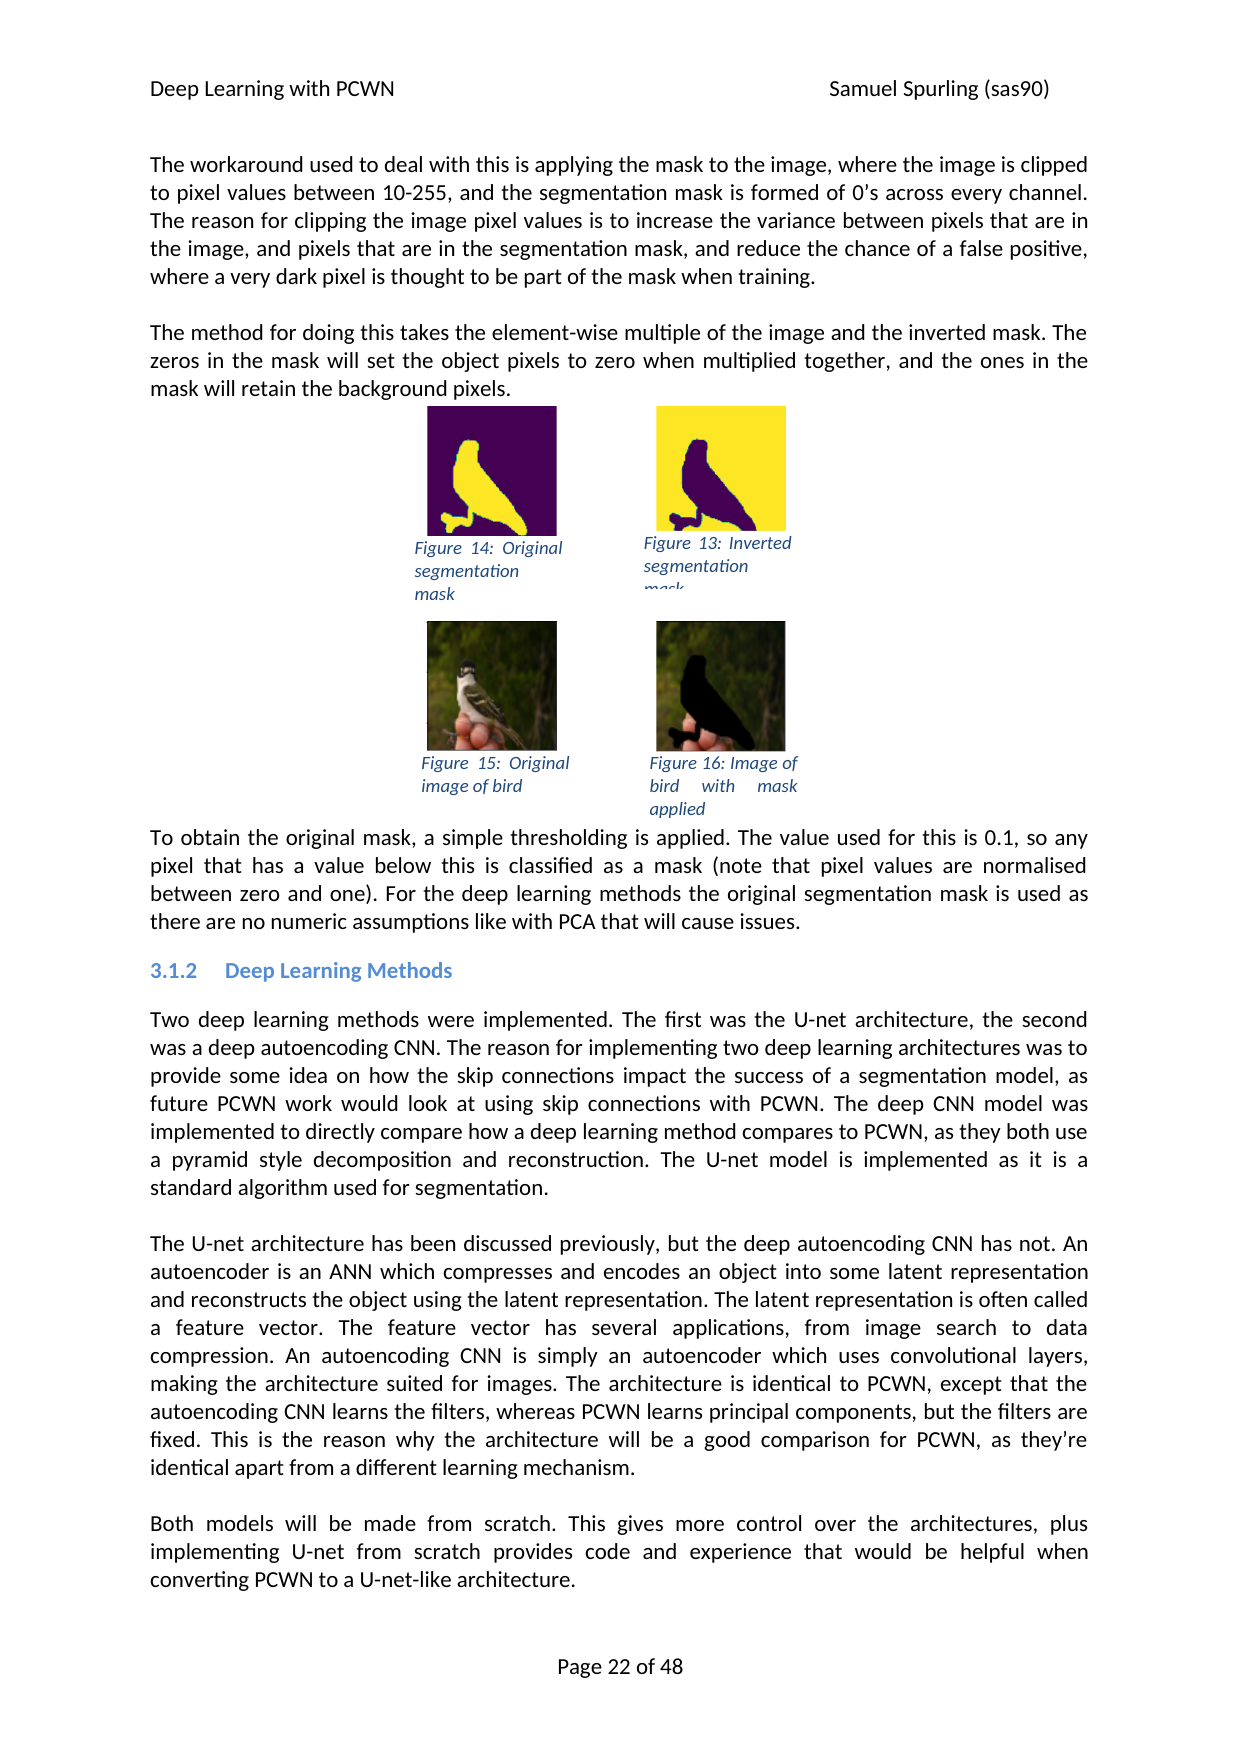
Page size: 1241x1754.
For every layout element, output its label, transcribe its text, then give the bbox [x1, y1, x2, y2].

text Both models will be made from scratch. This gives more control over the architectures, plus implementing U-net from scratch provides code and experience that would be helpful when converting PCWN to a U-net-like architecture. [150, 1509, 1090, 1593]
text The U-net architecture has been discussed previously, but the deep autoencoding CNN has not. An autoencoder is an ANN which compresses and encodes an object into some latent representation and reconstructs the object using the latent representation. The latent representation is often called a feature vector. The feature vector has several applications, from image search to data compression. An autoencoding CNN is simply an autoencoder which uses convolutional layers, making the architecture suited for images. The architecture is identical to PCWN, except that the autoencoding CNN learns the filters, whereas PCWN learns principal components, but the filters are fixed. This is the reason why the architecture will be a good comparison for PCWN, as they’re identical apart from a different learning mechanism. [150, 1229, 1090, 1481]
picture [427, 406, 557, 536]
subtitle Deep Learning Methods [150, 956, 1090, 984]
text The workaround used to deal with this is applying the mask to the image, where the image is clipped to pixel values between 10-255, and the segmentation mask is formed of 0’s across every channel. The reason for clipping the image pixel values is to increase the variance between pixels that are in the image, and pixels that are in the segmentation mask, and reduce the chance of a false positive, where a very dark pixel is thought to be part of the mask when training. [150, 150, 1090, 290]
picture [426, 621, 557, 750]
text The method for doing this takes the element-wise multiple of the image and the inverted mask. The zeros in the mask will set the object pixels to zero when multiplied together, and the ones in the mask will retain the background pixels. [150, 318, 1090, 402]
picture [656, 621, 787, 751]
picture [656, 406, 786, 530]
text Two deep learning methods were implemented. The first was the U-net architecture, the second was a deep autoencoding CNN. The reason for implementing two deep learning architectures was to provide some idea on how the skip connections impact the success of a segmentation model, as future PCWN work would look at using skip connections with PCWN. The deep CNN model was implemented to directly compare how a deep learning method compares to PCWN, as they both use a pyramid style decomposition and reconstruction. The U-net model is implemented as it is a standard algorithm used for segmentation. [150, 1005, 1090, 1201]
text To obtain the original mask, a simple thresholding is applied. The value used for this is 0.1, so any pixel that has a value below this is classified as a mask (note that pixel values are normalised between zero and one). For the deep learning methods the original segmentation mask is used as there are no numeric assumptions like with PCA that will cause issues. [150, 402, 1090, 935]
